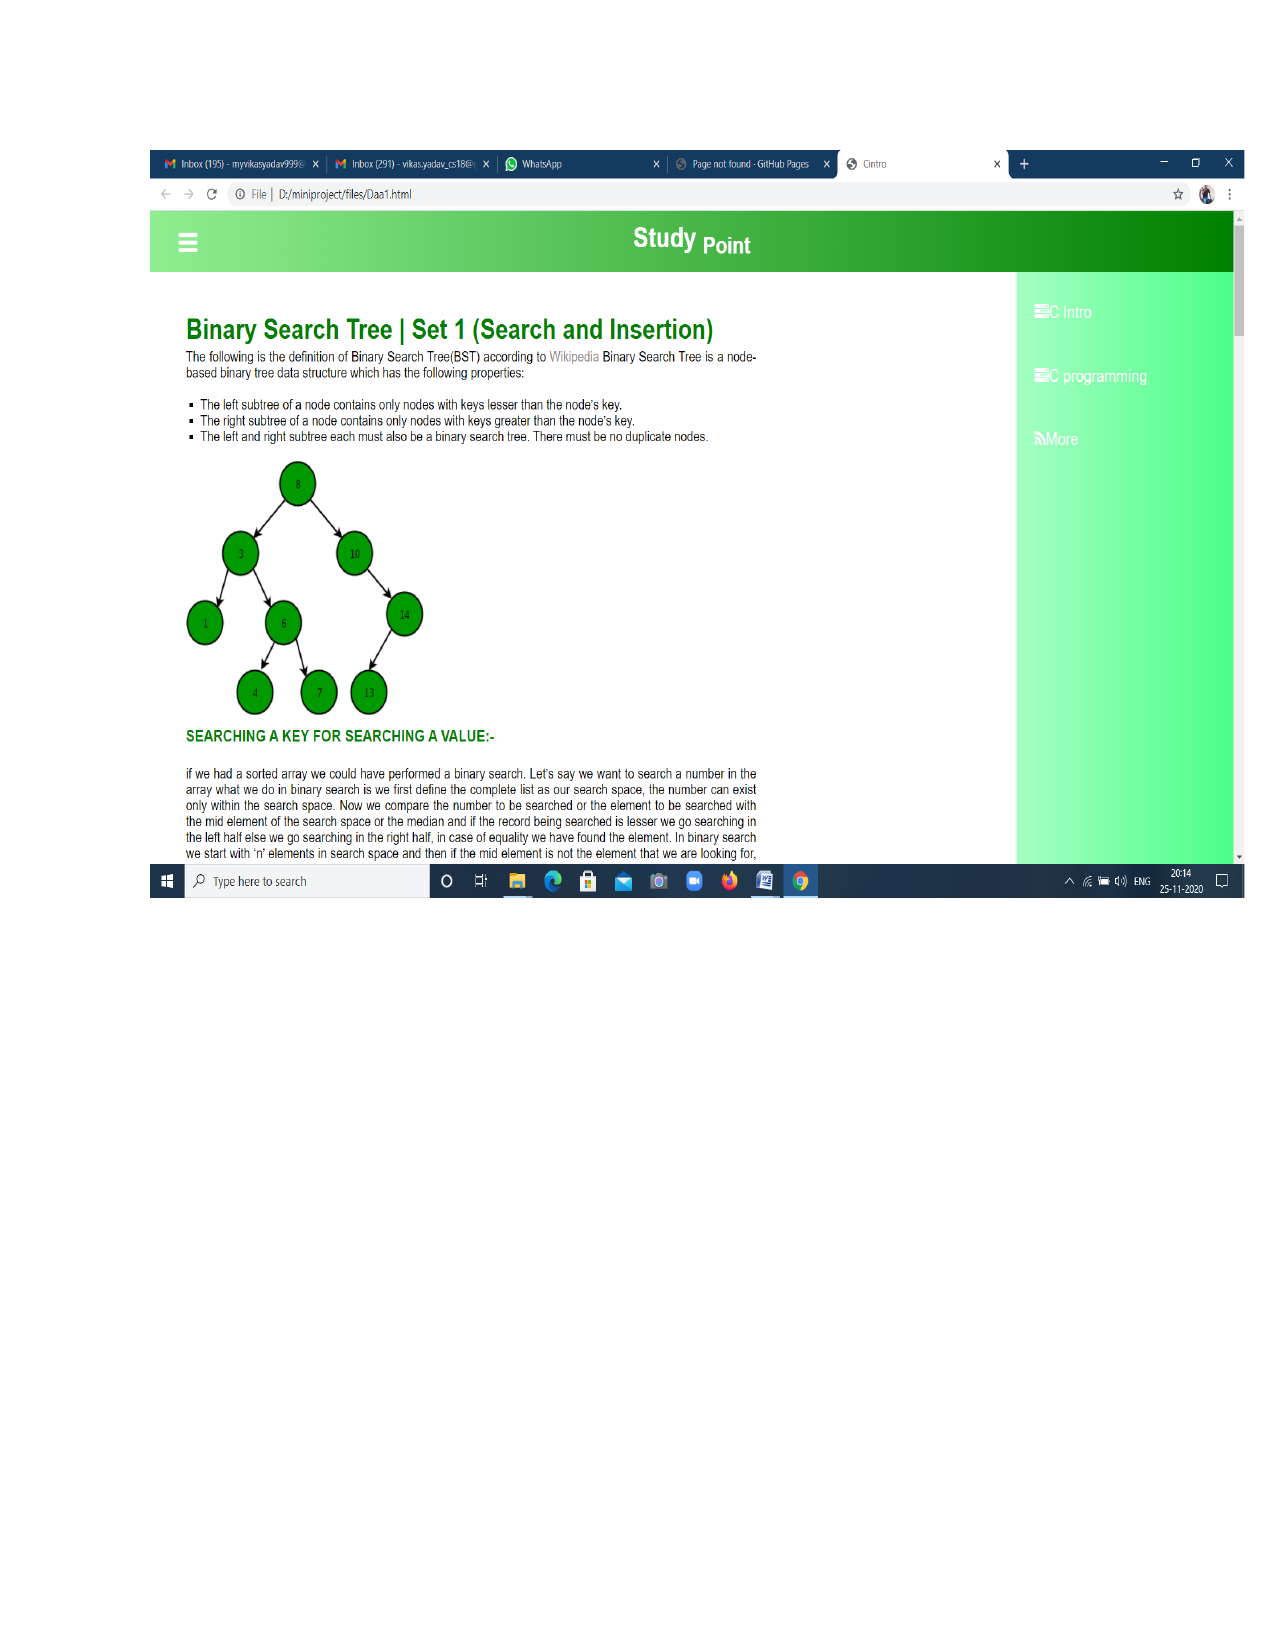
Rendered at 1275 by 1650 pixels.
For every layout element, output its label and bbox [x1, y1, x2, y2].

picture [150, 150, 1245, 898]
